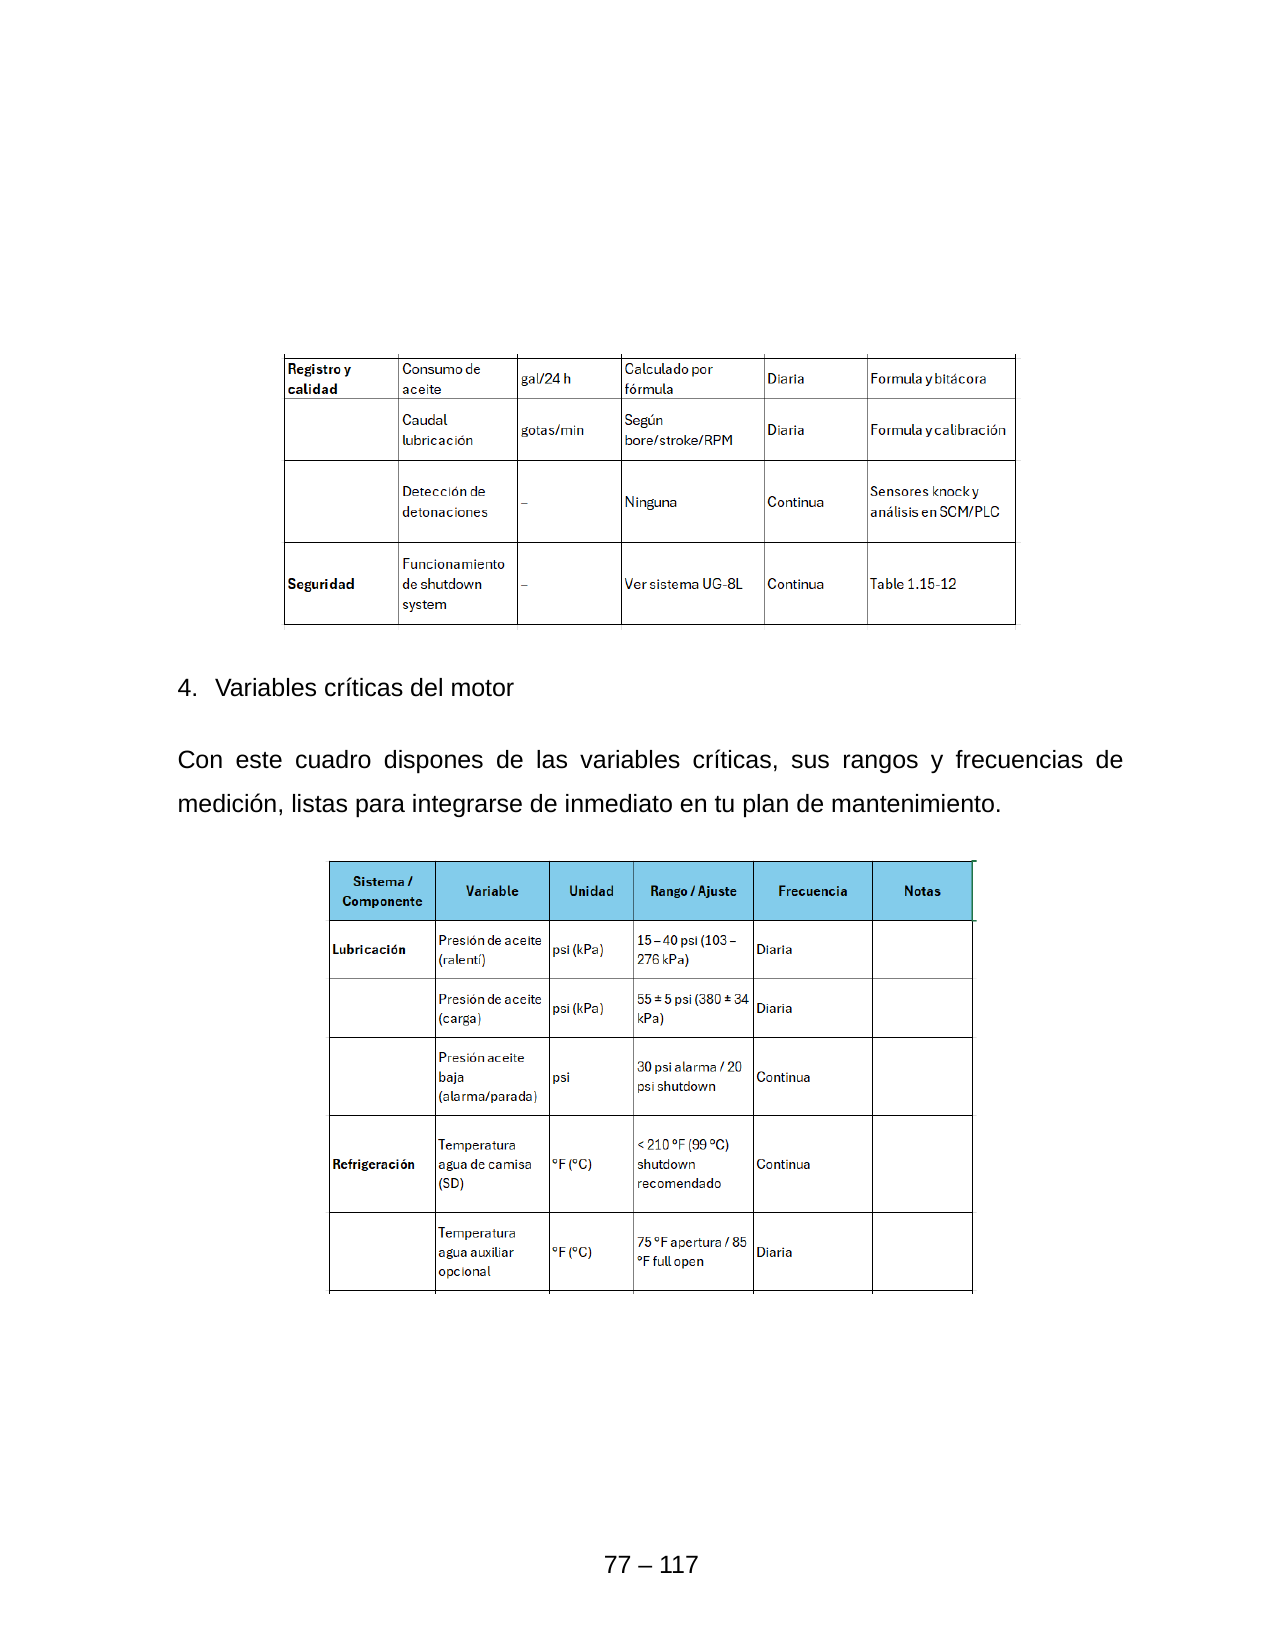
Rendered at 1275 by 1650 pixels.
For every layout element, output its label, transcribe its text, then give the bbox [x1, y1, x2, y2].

picture [325, 860, 977, 1294]
text Con este cuadro dispones de las variables críticas, sus rangos y frecuencias de medición, listas para integrarse de inmediato en tu plan de mantenimiento. [177, 745, 1125, 817]
picture [281, 354, 1021, 630]
list Variables críticas del motor [177, 673, 1125, 702]
